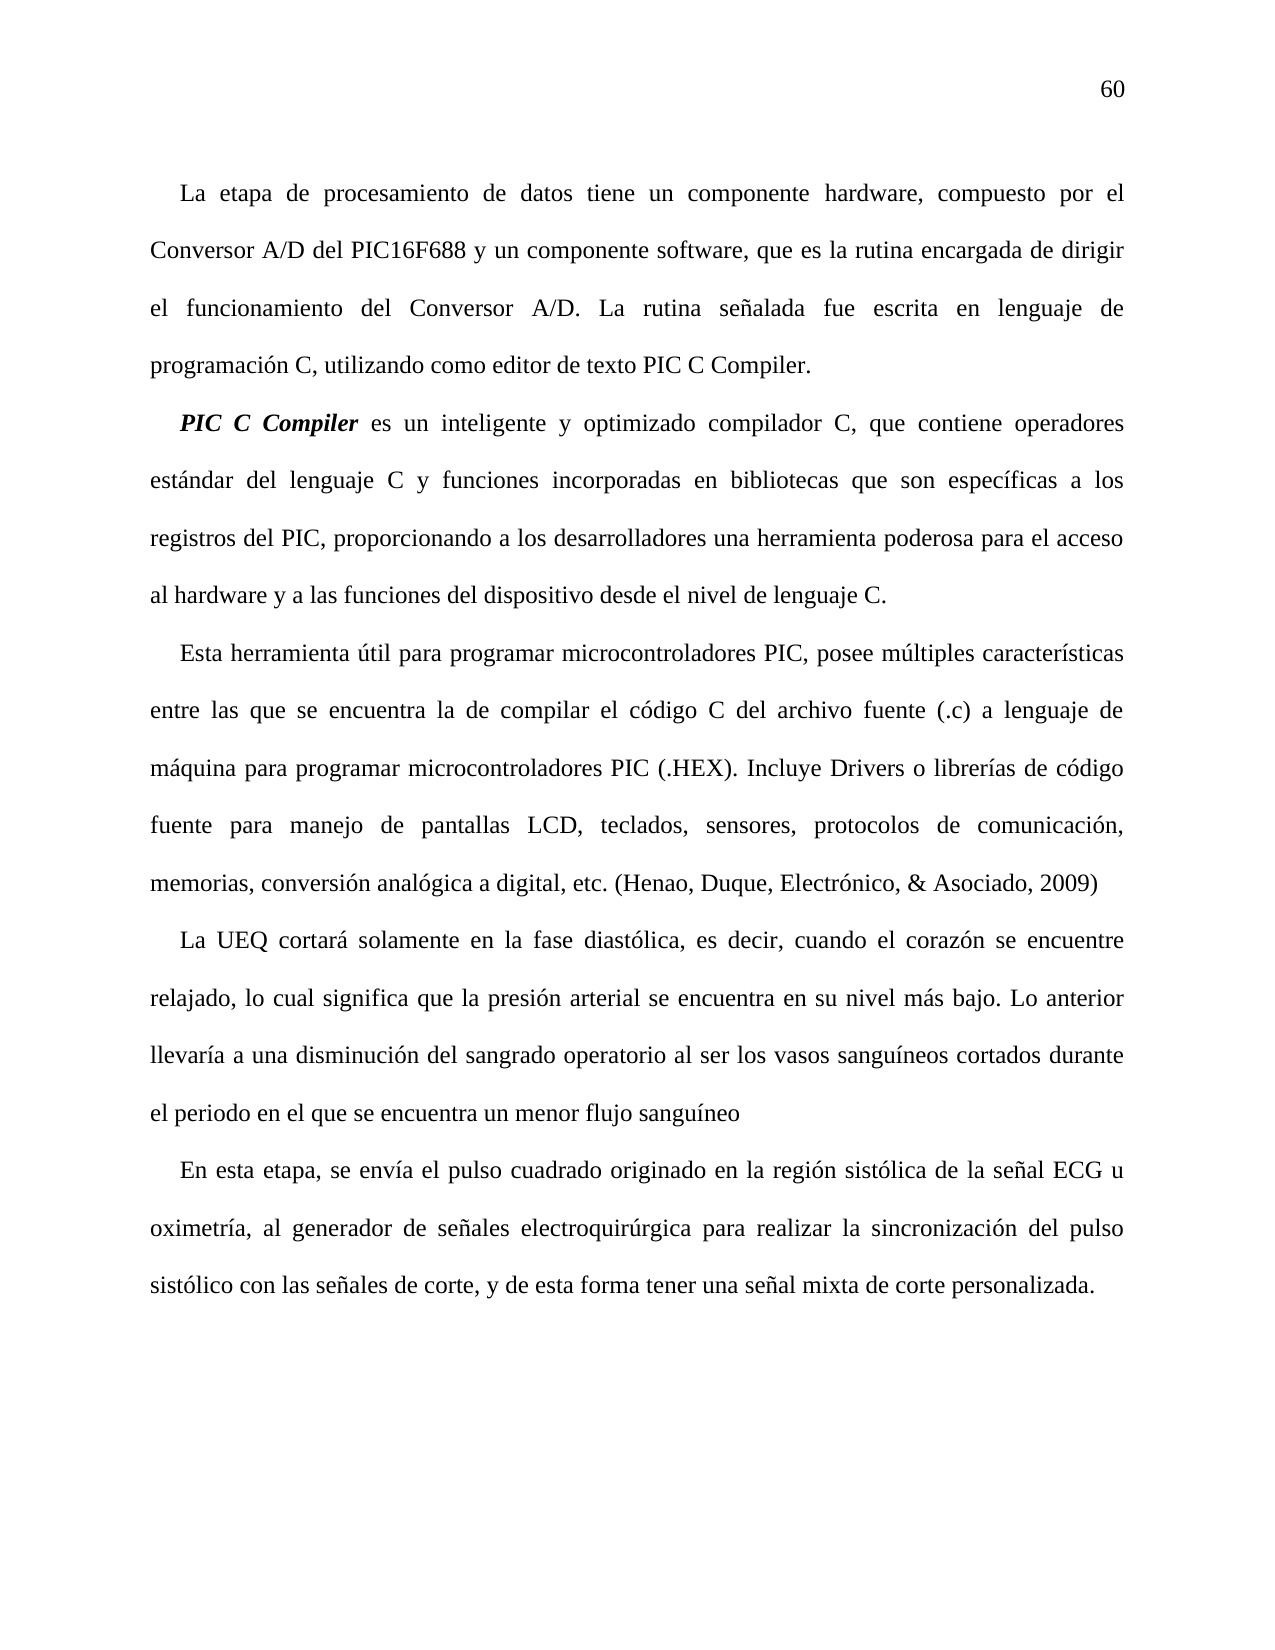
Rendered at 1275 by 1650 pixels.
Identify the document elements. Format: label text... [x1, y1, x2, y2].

text La UEQ cortará solamente en la fase diastólica, es decir, cuando el corazón se encuentre relajado, lo cual significa que la presión arterial se encuentra en su nivel más bajo. Lo anterior llevaría a una disminución del sangrado operatorio al ser los vasos sanguíneos cortados durante el periodo en el que se encuentra un menor flujo sanguíneo [150, 925, 1125, 1126]
text Esta herramienta útil para programar microcontroladores PIC, posee múltiples características entre las que se encuentra la de compilar el código C del archivo fuente (.c) a lenguaje de máquina para programar microcontroladores PIC (.HEX). Incluye Drivers o librerías de código fuente para manejo de pantallas LCD, teclados, sensores, protocolos de comunicación, memorias, conversión analógica a digital, etc. (Henao, Duque, Electrónico, & Asociado, 2009) [150, 638, 1125, 896]
text En esta etapa, se envía el pulso cuadrado originado en la región sistólica de la señal ECG u oximetría, al generador de señales electroquirúrgica para realizar la sincronización del pulso sistólico con las señales de corte, y de esta forma tener una señal mixta de corte personalizada. [150, 1155, 1125, 1299]
text PIC C Compiler es un inteligente y optimizado compilador C, que contiene operadores estándar del lenguaje C y funciones incorporadas en bibliotecas que son específicas a los registros del PIC, proporcionando a los desarrolladores una herramienta poderosa para el acceso al hardware y a las funciones del dispositivo desde el nivel de lenguaje C. [150, 408, 1125, 609]
text La etapa de procesamiento de datos tiene un componente hardware, compuesto por el Conversor A/D del PIC16F688 y un componente software, que es la rutina encargada de dirigir el funcionamiento del Conversor A/D. La rutina señalada fue escrita en lenguaje de programación C, utilizando como editor de texto PIC C Compiler. [150, 178, 1125, 379]
